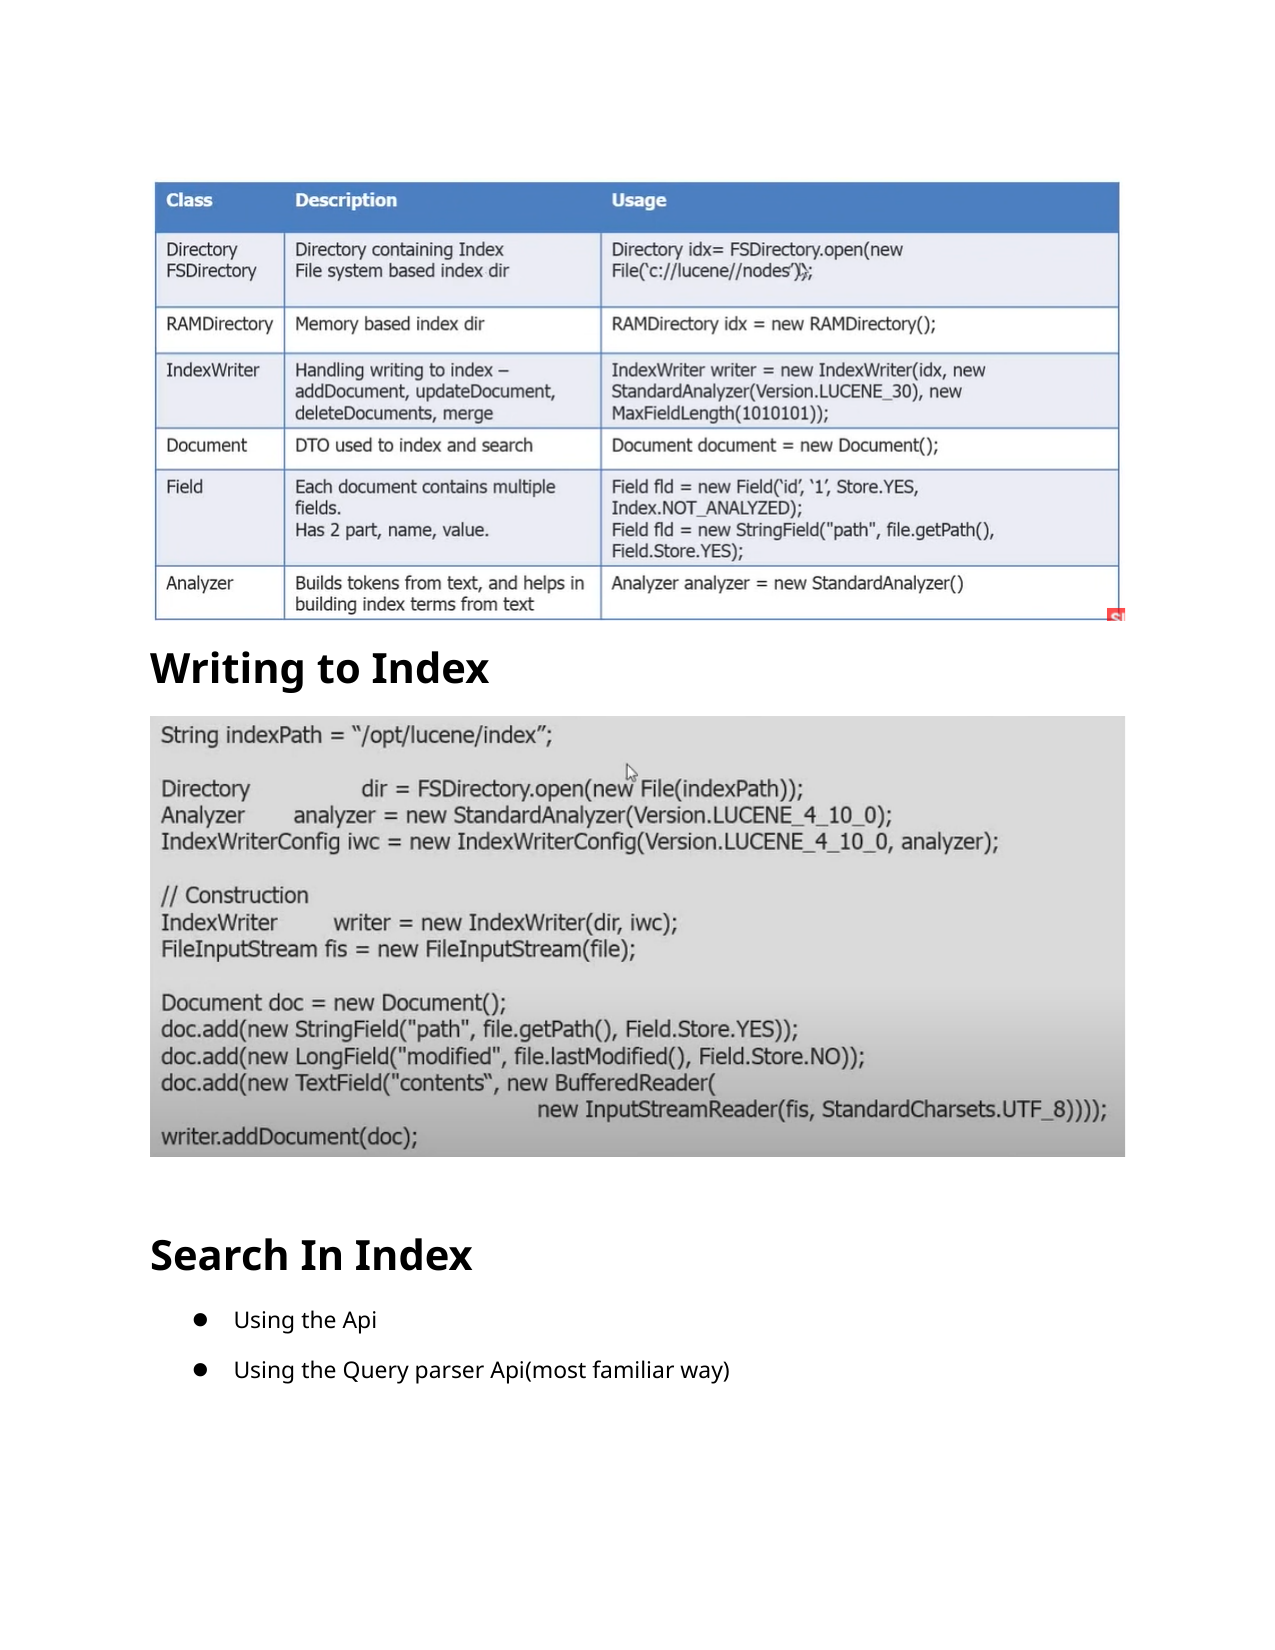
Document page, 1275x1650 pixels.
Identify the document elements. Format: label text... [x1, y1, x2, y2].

picture [150, 177, 1125, 621]
text Writing to Index [150, 639, 1125, 696]
text Search In Index [150, 1226, 1125, 1283]
list Using the Api [192, 1304, 1125, 1335]
picture [150, 716, 1125, 1157]
list Using the Query parser Api(most familiar way) [192, 1354, 1125, 1386]
